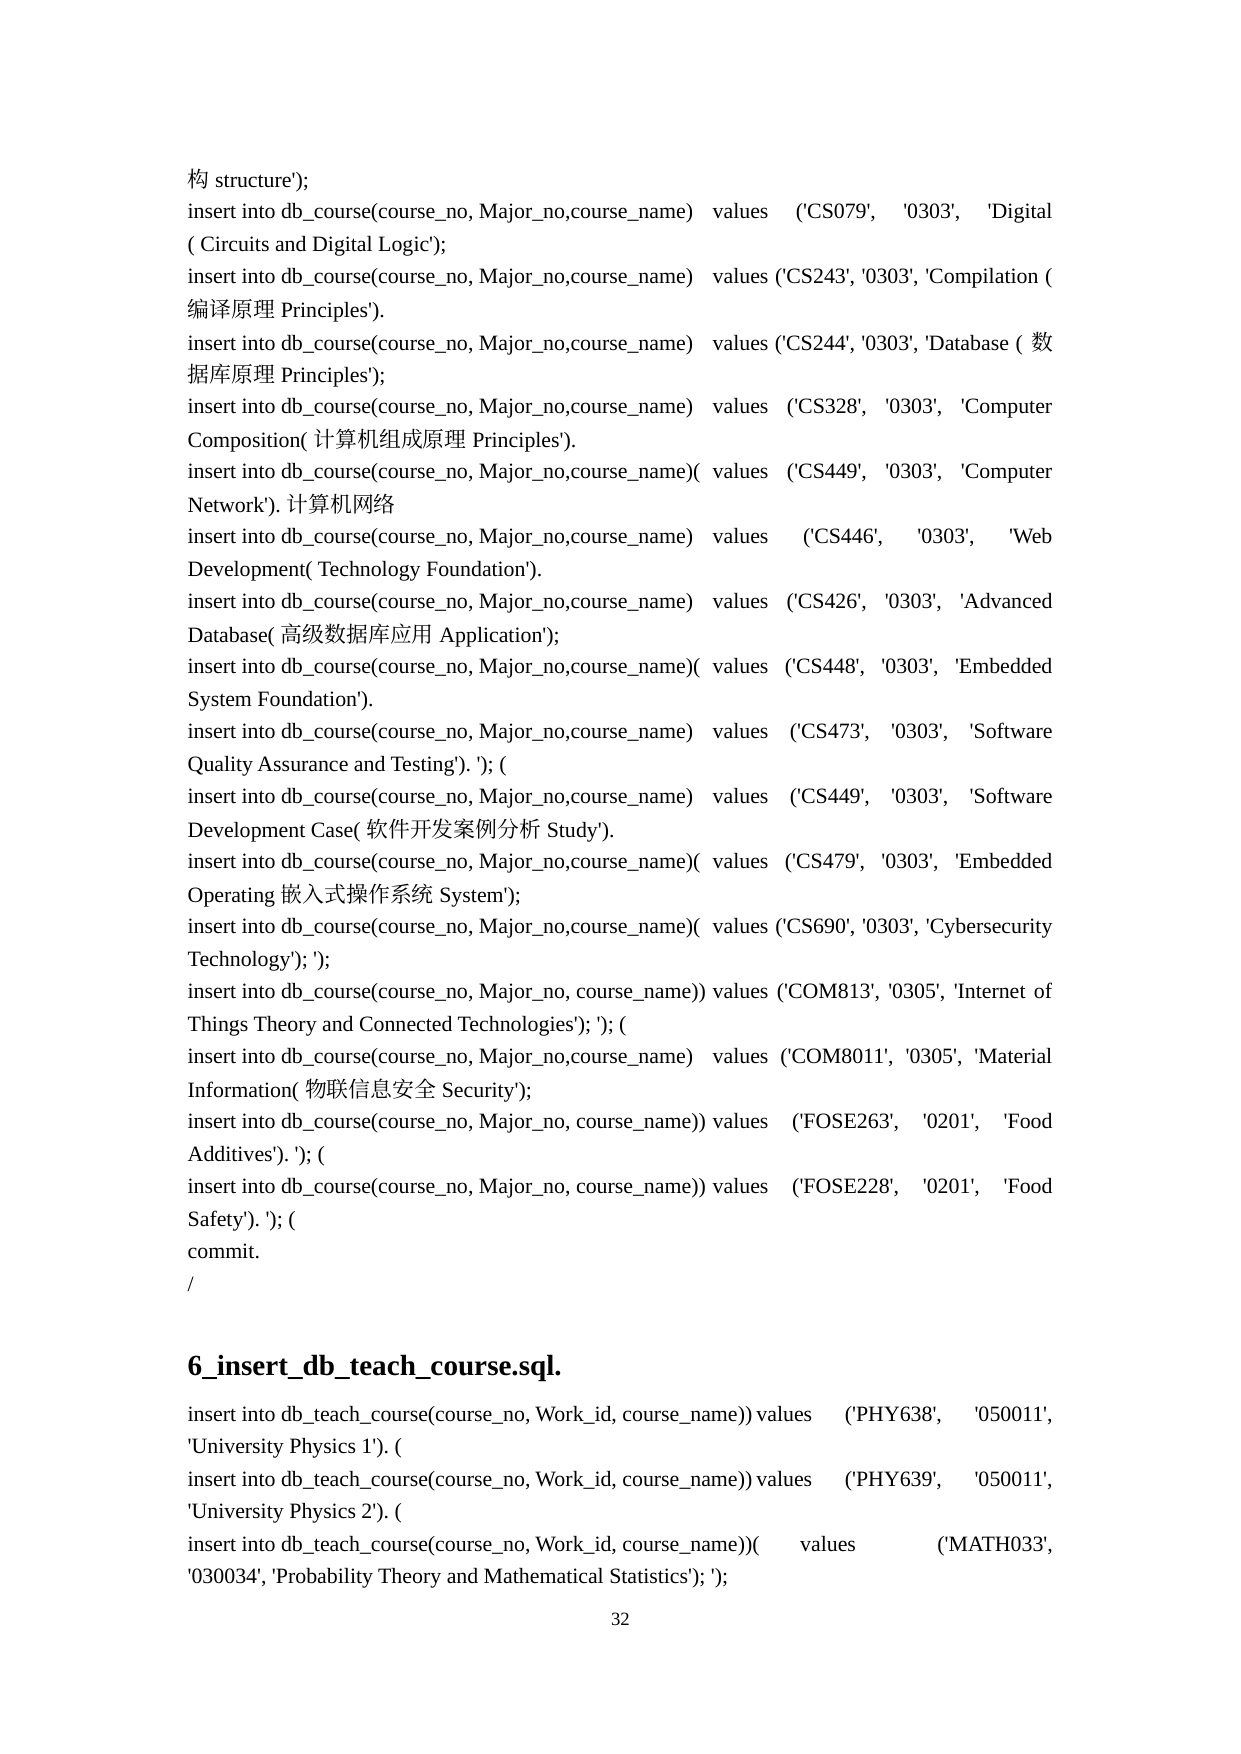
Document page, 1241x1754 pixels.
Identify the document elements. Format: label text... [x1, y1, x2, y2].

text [187, 162, 1053, 194]
text insert into db_course(course_no, Major_no,course_name) values ('CS244', '0303', 'Database ( 数据库原理 Principles'); [187, 324, 1053, 389]
text insert into db_course(course_no, Major_no, course_name)) values ('FOSE228', '0201', 'Food Safety'). '); ( [187, 1169, 1053, 1234]
text insert into db_course(course_no, Major_no, course_name)) values ('COM813', '0305', 'Internet of Things Theory and Connected Technologies'); '); ( [187, 974, 1053, 1039]
text insert into db_course(course_no, Major_no,course_name) values ('CS243', '0303', 'Compilation ( 编译原理 Principles'). [187, 259, 1053, 324]
text insert into db_course(course_no, Major_no,course_name)( values ('CS449', '0303', 'Computer Network'). 计算机网络 [187, 454, 1053, 519]
text insert into db_course(course_no, Major_no,course_name) values ('CS079', '0303', 'Digital ( Circuits and Digital Logic'); [187, 194, 1053, 259]
text 6_insert_db_teach_course.sql. [187, 1332, 1053, 1397]
text insert into db_course(course_no, Major_no,course_name) values ('CS328', '0303', 'Computer Composition( 计算机组成原理 Principles'). [187, 389, 1053, 454]
text insert into db_teach_course(course_no, Work_id, course_name))( values ('MATH033', '030034', 'Probability Theory and Mathematical Statistics'); '); [187, 1527, 1053, 1592]
text insert into db_course(course_no, Major_no, course_name)) values ('FOSE263', '0201', 'Food Additives'). '); ( [187, 1104, 1053, 1169]
text insert into db_teach_course(course_no, Work_id, course_name)) values ('PHY639', '050011', 'University Physics 2'). ( [187, 1462, 1053, 1527]
text insert into db_course(course_no, Major_no,course_name)( values ('CS448', '0303', 'Embedded System Foundation'). [187, 649, 1053, 714]
text insert into db_course(course_no, Major_no,course_name)( values ('CS479', '0303', 'Embedded Operating 嵌入式操作系统 System'); [187, 844, 1053, 909]
text insert into db_course(course_no, Major_no,course_name)( values ('CS690', '0303', 'Cybersecurity Technology'); '); [187, 909, 1053, 974]
text insert into db_course(course_no, Major_no,course_name) values ('CS446', '0303', 'Web Development( Technology Foundation'). [187, 519, 1053, 584]
text / [187, 1267, 1053, 1299]
text insert into db_course(course_no, Major_no,course_name) values ('CS426', '0303', 'Advanced Database( 高级数据库应用 Application'); [187, 584, 1053, 649]
text insert into db_course(course_no, Major_no,course_name) values ('CS449', '0303', 'Software Development Case( 软件开发案例分析 Study'). [187, 779, 1053, 844]
text insert into db_course(course_no, Major_no,course_name) values ('CS473', '0303', 'Software Quality Assurance and Testing'). '); ( [187, 714, 1053, 779]
text insert into db_course(course_no, Major_no,course_name) values ('COM8011', '0305', 'Material Information( 物联信息安全 Security'); [187, 1039, 1053, 1104]
text commit. [187, 1234, 1053, 1267]
text insert into db_teach_course(course_no, Work_id, course_name)) values ('PHY638', '050011', 'University Physics 1'). ( [187, 1397, 1053, 1462]
